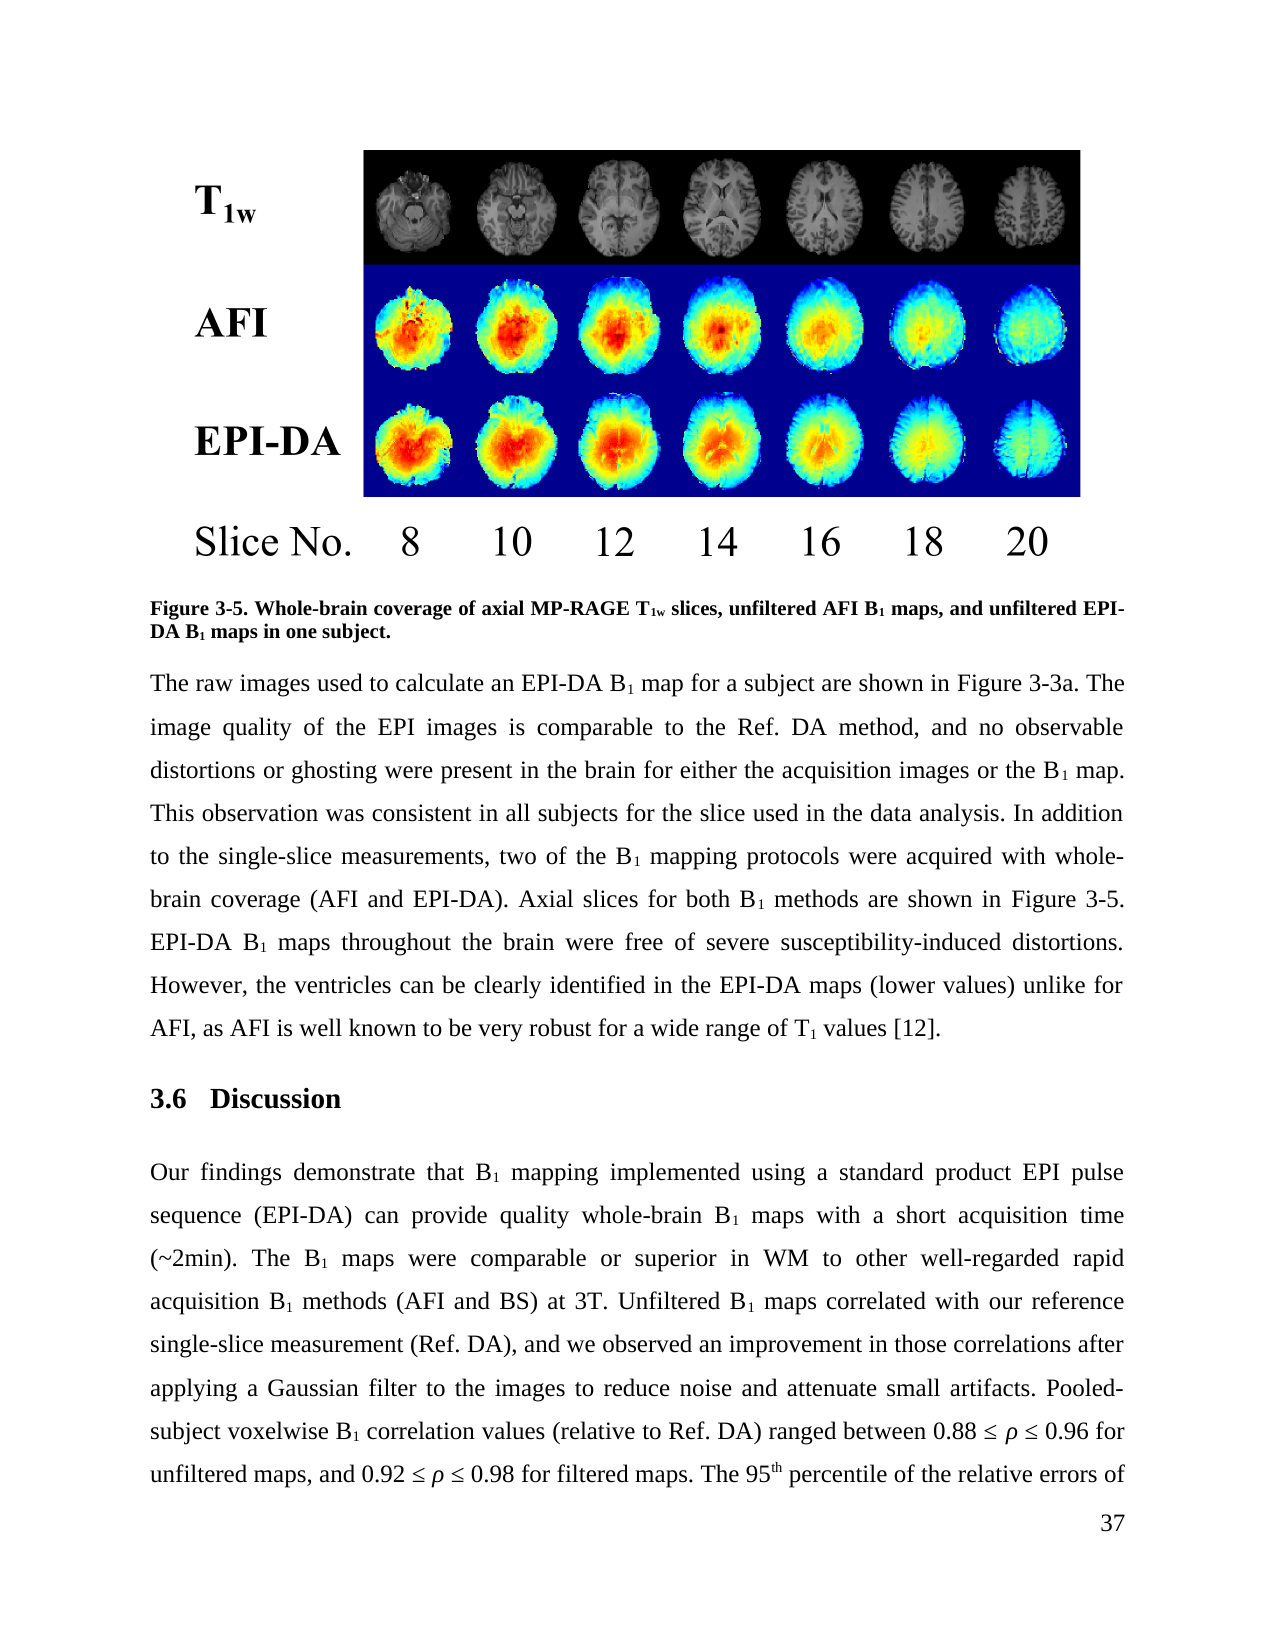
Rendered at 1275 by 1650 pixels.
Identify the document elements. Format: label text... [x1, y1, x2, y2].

text The raw images used to calculate an EPI-DA B1 map for a subject are shown in Figure 3-3a. The image quality of the EPI images is comparable to the Ref. DA method, and no observable distortions or ghosting were present in the brain for either the acquisition images or the B1 map. This observation was consistent in all subjects for the slice used in the data analysis. In addition to the single-slice measurements, two of the B1 mapping protocols were acquired with whole-brain coverage (AFI and EPI-DA). Axial slices for both B1 methods are shown in Figure 3-5. EPI-DA B1 maps throughout the brain were free of severe susceptibility-induced distortions. However, the ventricles can be clearly identified in the EPI-DA maps (lower values) unlike for AFI, as AFI is well known to be very robust for a wide range of T1 values [12]. [150, 668, 1125, 1042]
picture [194, 150, 1081, 556]
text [150, 1157, 1125, 1488]
subtitle Discussion [150, 1082, 1125, 1115]
